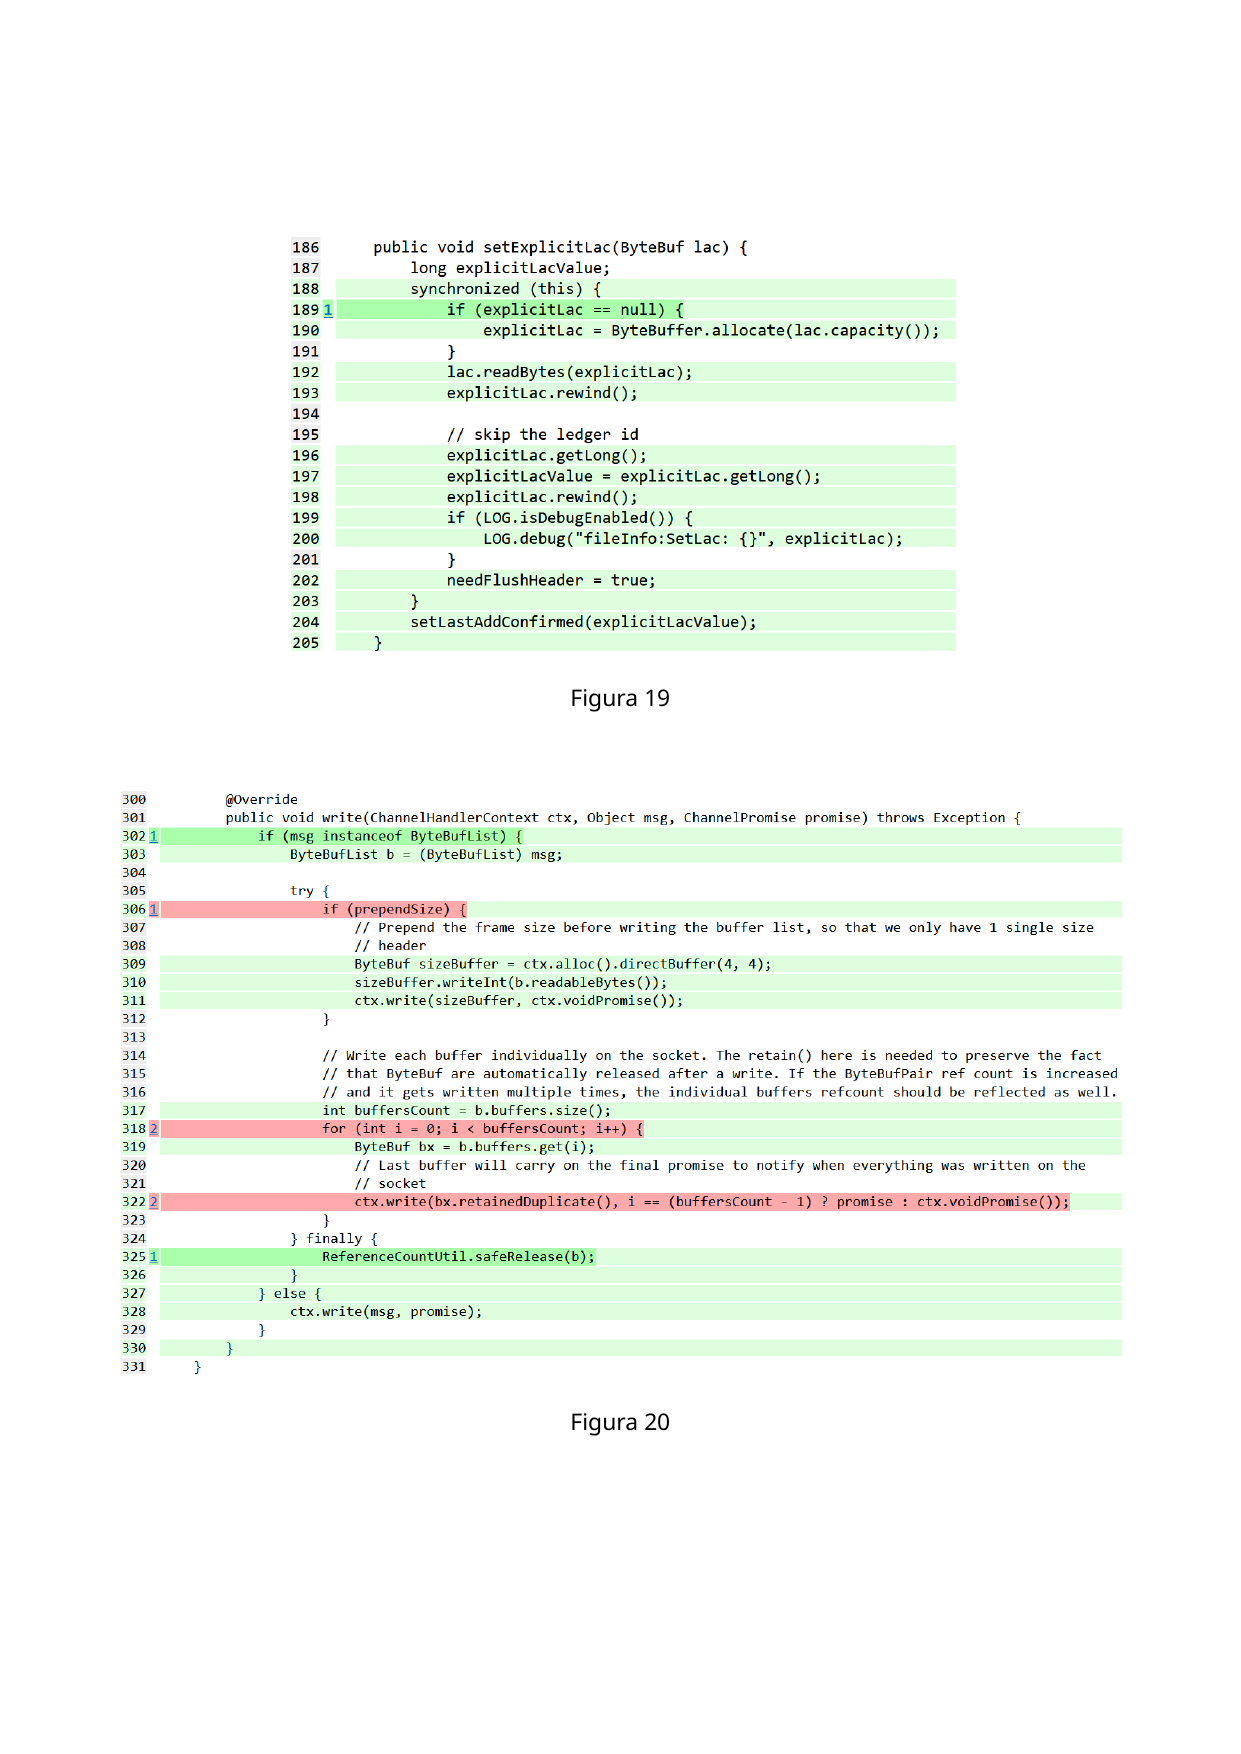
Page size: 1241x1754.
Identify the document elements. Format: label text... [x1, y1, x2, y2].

picture [118, 790, 1123, 1375]
picture [284, 235, 956, 651]
text Figura 19 [118, 682, 1122, 713]
text Figura 20 [118, 1406, 1122, 1437]
